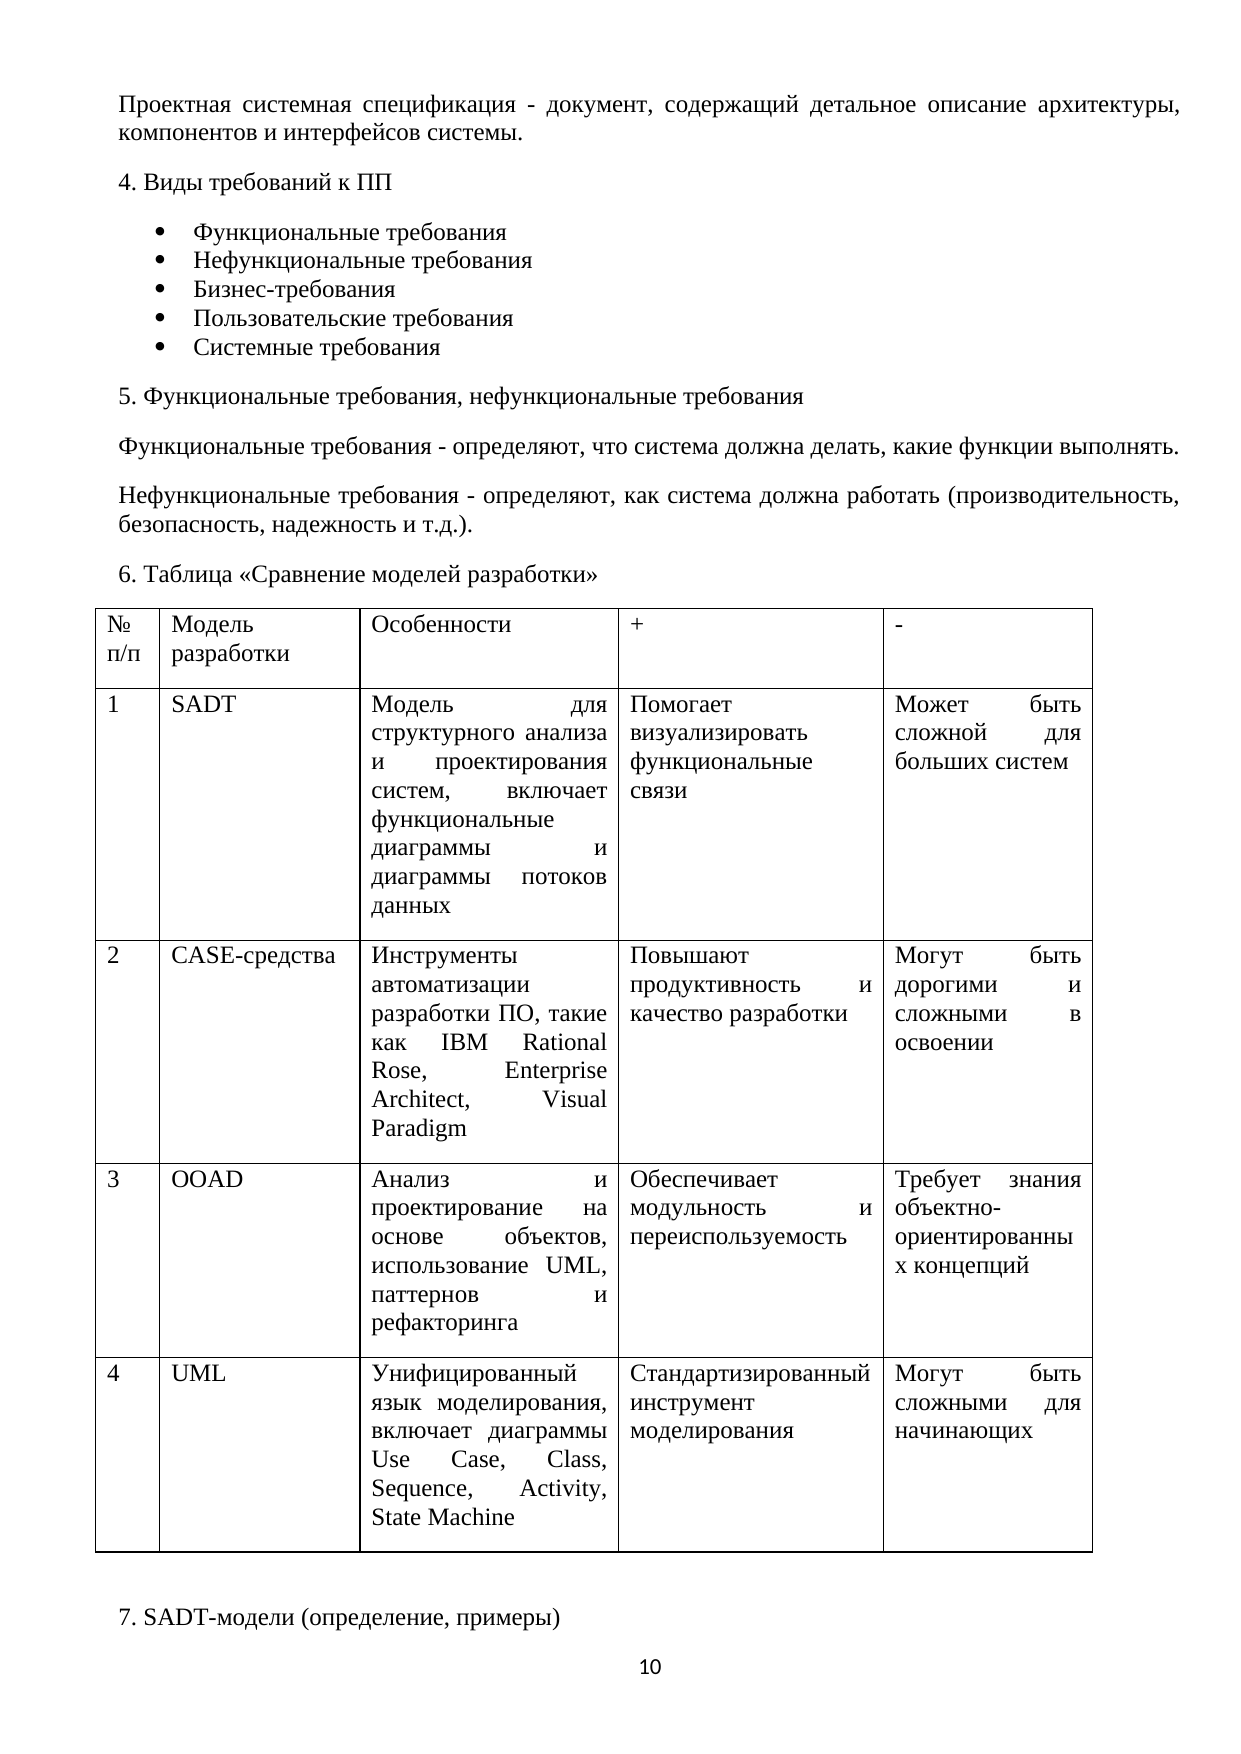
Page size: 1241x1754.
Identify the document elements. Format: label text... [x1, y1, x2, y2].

table_header - [884, 609, 1092, 688]
text Функциональные требования - определяют, что система должна делать, какие функции выполнять. [118, 431, 1181, 459]
text 5. Функциональные требования, нефункциональные требования [118, 381, 1181, 410]
list Пользовательские требования [156, 303, 1181, 332]
table_cell 1 [96, 689, 159, 939]
table_header Особенности [361, 609, 618, 688]
table_cell UML [160, 1358, 359, 1551]
list Нефункциональные требования [156, 245, 1181, 274]
table_cell Анализ и проектирование на основе объектов, использование UML, паттернов и рефакторинга [361, 1164, 618, 1357]
table_cell SADT [160, 689, 359, 939]
text 6. Таблица «Сравнение моделей разработки» [118, 559, 1181, 587]
table_cell Обеспечивает модульность и переиспользуемость [619, 1164, 883, 1357]
text 7. SADT-модели (определение, примеры) [118, 1602, 1181, 1631]
table_cell Может быть сложной для больших систем [884, 689, 1092, 939]
table_cell 3 [96, 1164, 159, 1357]
table_cell Инструменты автоматизации разработки ПО, такие как IBM Rational Rose, Enterprise Architect, Visual Paradigm [361, 941, 618, 1163]
table_cell 2 [96, 941, 159, 1163]
table_cell Помогает визуализировать функциональные связи [619, 689, 883, 939]
table_cell 4 [96, 1358, 159, 1551]
table_header Модель разработки [160, 609, 359, 688]
table_cell Унифицированный язык моделирования, включает диаграммы Use Case, Class, Sequence, Activity, State Machine [361, 1358, 618, 1551]
table_cell Модель для структурного анализа и проектирования систем, включает функциональные диаграммы и диаграммы потоков данных [361, 689, 618, 939]
table_cell Стандартизированный инструмент моделирования [619, 1358, 883, 1551]
table_cell Требует знания объектно-ориентированных концепций [884, 1164, 1092, 1357]
text Нефункциональные требования - определяют, как система должна работать (производительность, безопасность, надежность и т.д.). [118, 480, 1181, 538]
list Системные требования [156, 332, 1181, 360]
table_cell Могут быть сложными для начинающих [884, 1358, 1092, 1551]
list Функциональные требования [156, 217, 1181, 245]
list Бизнес-требования [156, 274, 1181, 303]
text Проектная системная спецификация - документ, содержащий детальное описание архитектуры, компонентов и интерфейсов системы. [118, 89, 1181, 146]
table_cell CASE-средства [160, 941, 359, 1163]
table_cell Могут быть дорогими и сложными в освоении [884, 941, 1092, 1163]
table_cell Повышают продуктивность и качество разработки [619, 941, 883, 1163]
table_header + [619, 609, 883, 688]
table_header № п/п [96, 609, 159, 688]
table_cell OOAD [160, 1164, 359, 1357]
text 4. Виды требований к ПП [118, 167, 1181, 196]
